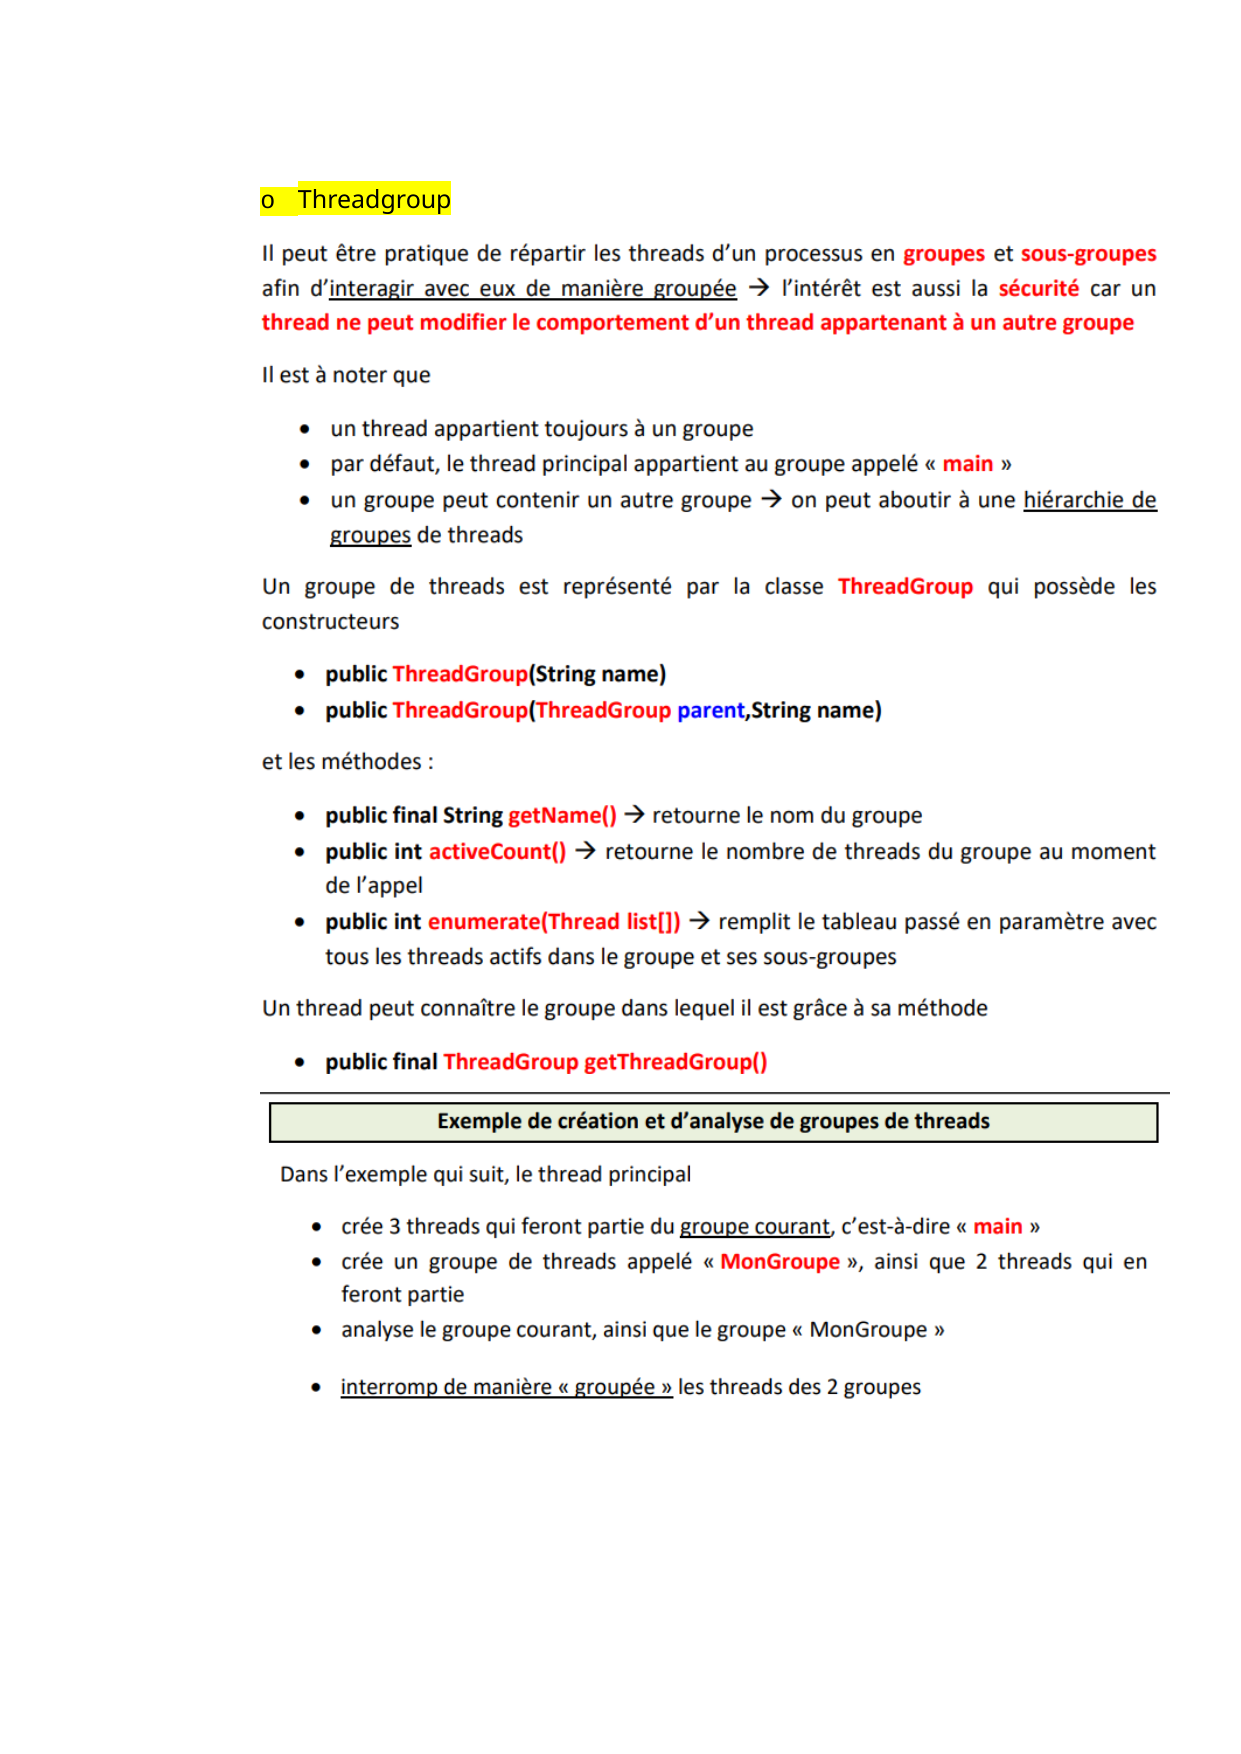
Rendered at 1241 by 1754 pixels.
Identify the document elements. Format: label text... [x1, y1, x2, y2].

picture [260, 1092, 1170, 1351]
list Threadgroup [298, 181, 1093, 216]
picture [260, 1369, 1160, 1412]
picture [260, 235, 1166, 1074]
